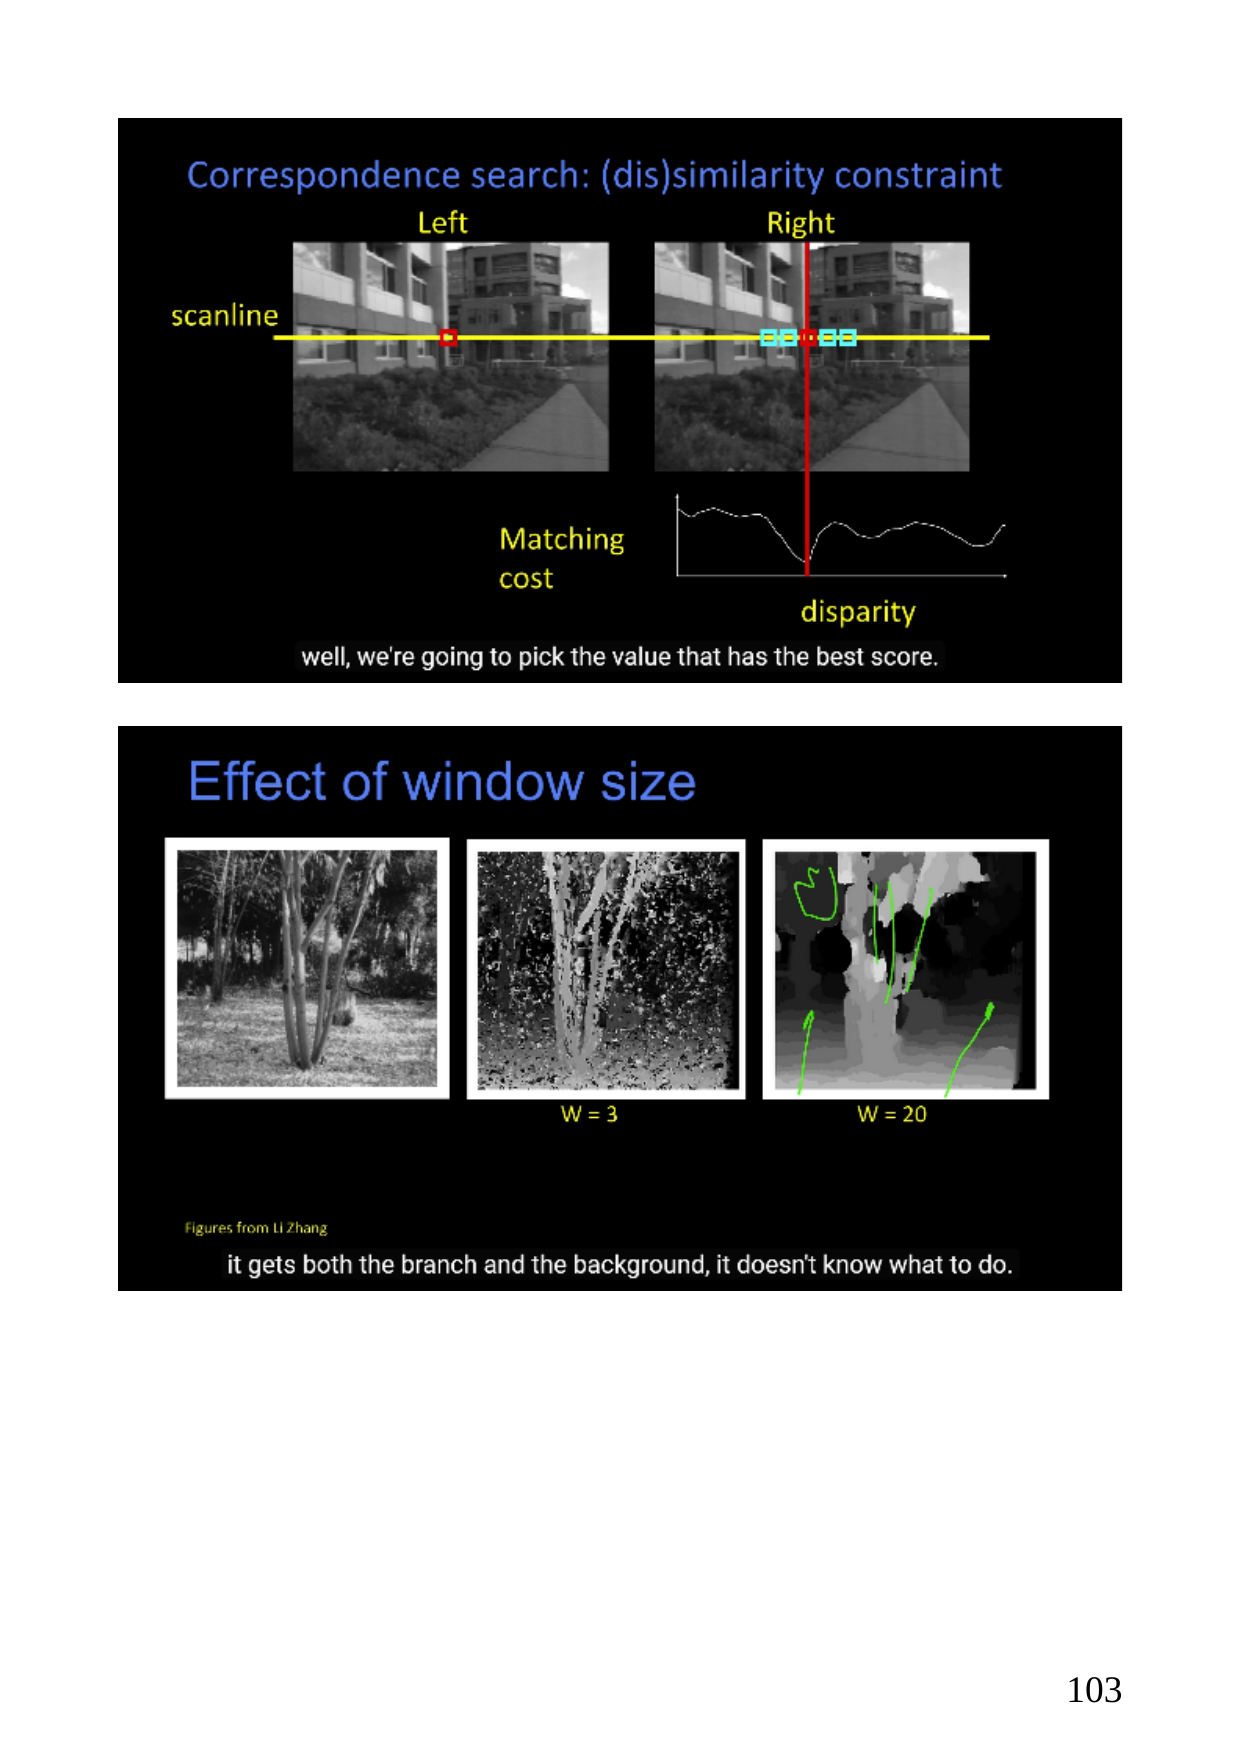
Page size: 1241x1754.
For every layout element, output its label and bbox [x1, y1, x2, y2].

picture [118, 726, 1123, 1291]
picture [118, 118, 1123, 683]
